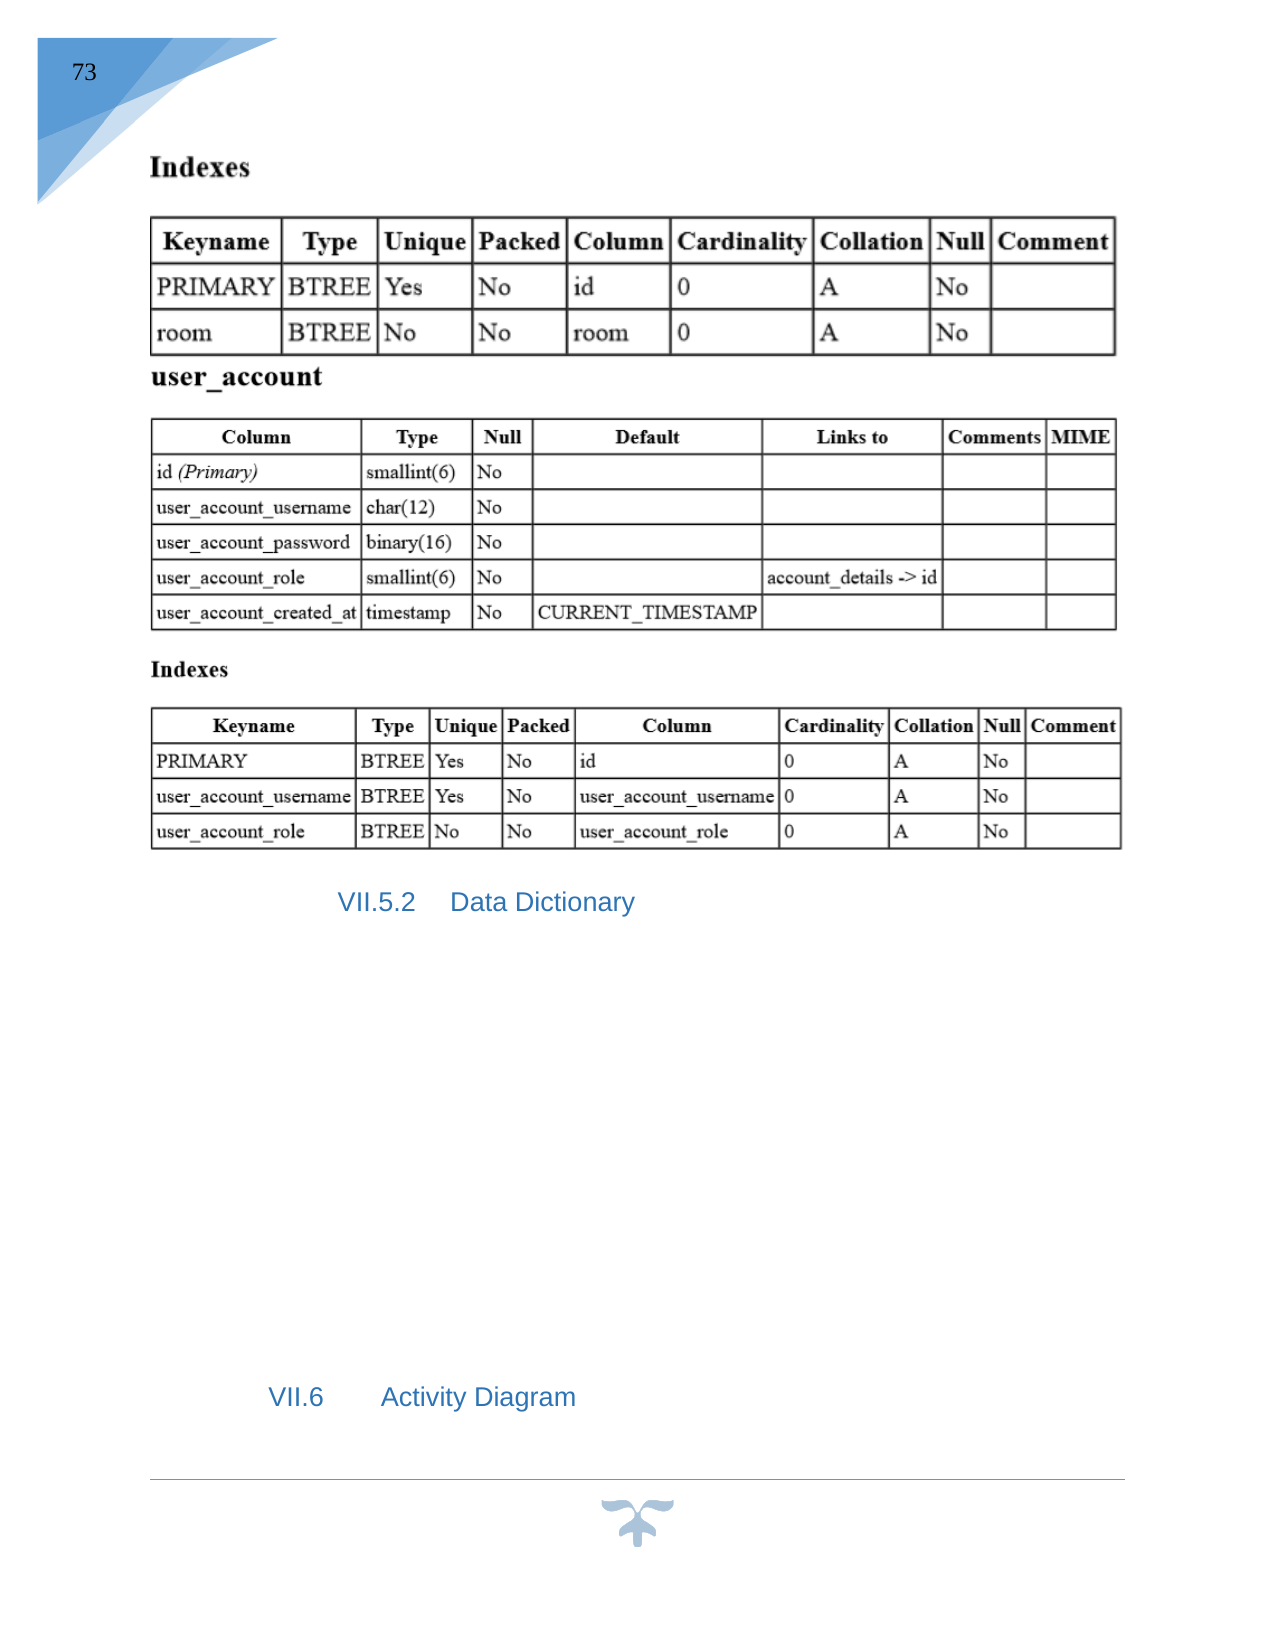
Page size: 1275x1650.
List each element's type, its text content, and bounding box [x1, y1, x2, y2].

subtitle Data Dictionary [337, 886, 1125, 917]
picture [37, 37, 279, 206]
subtitle Activity Diagram [268, 1381, 1125, 1413]
